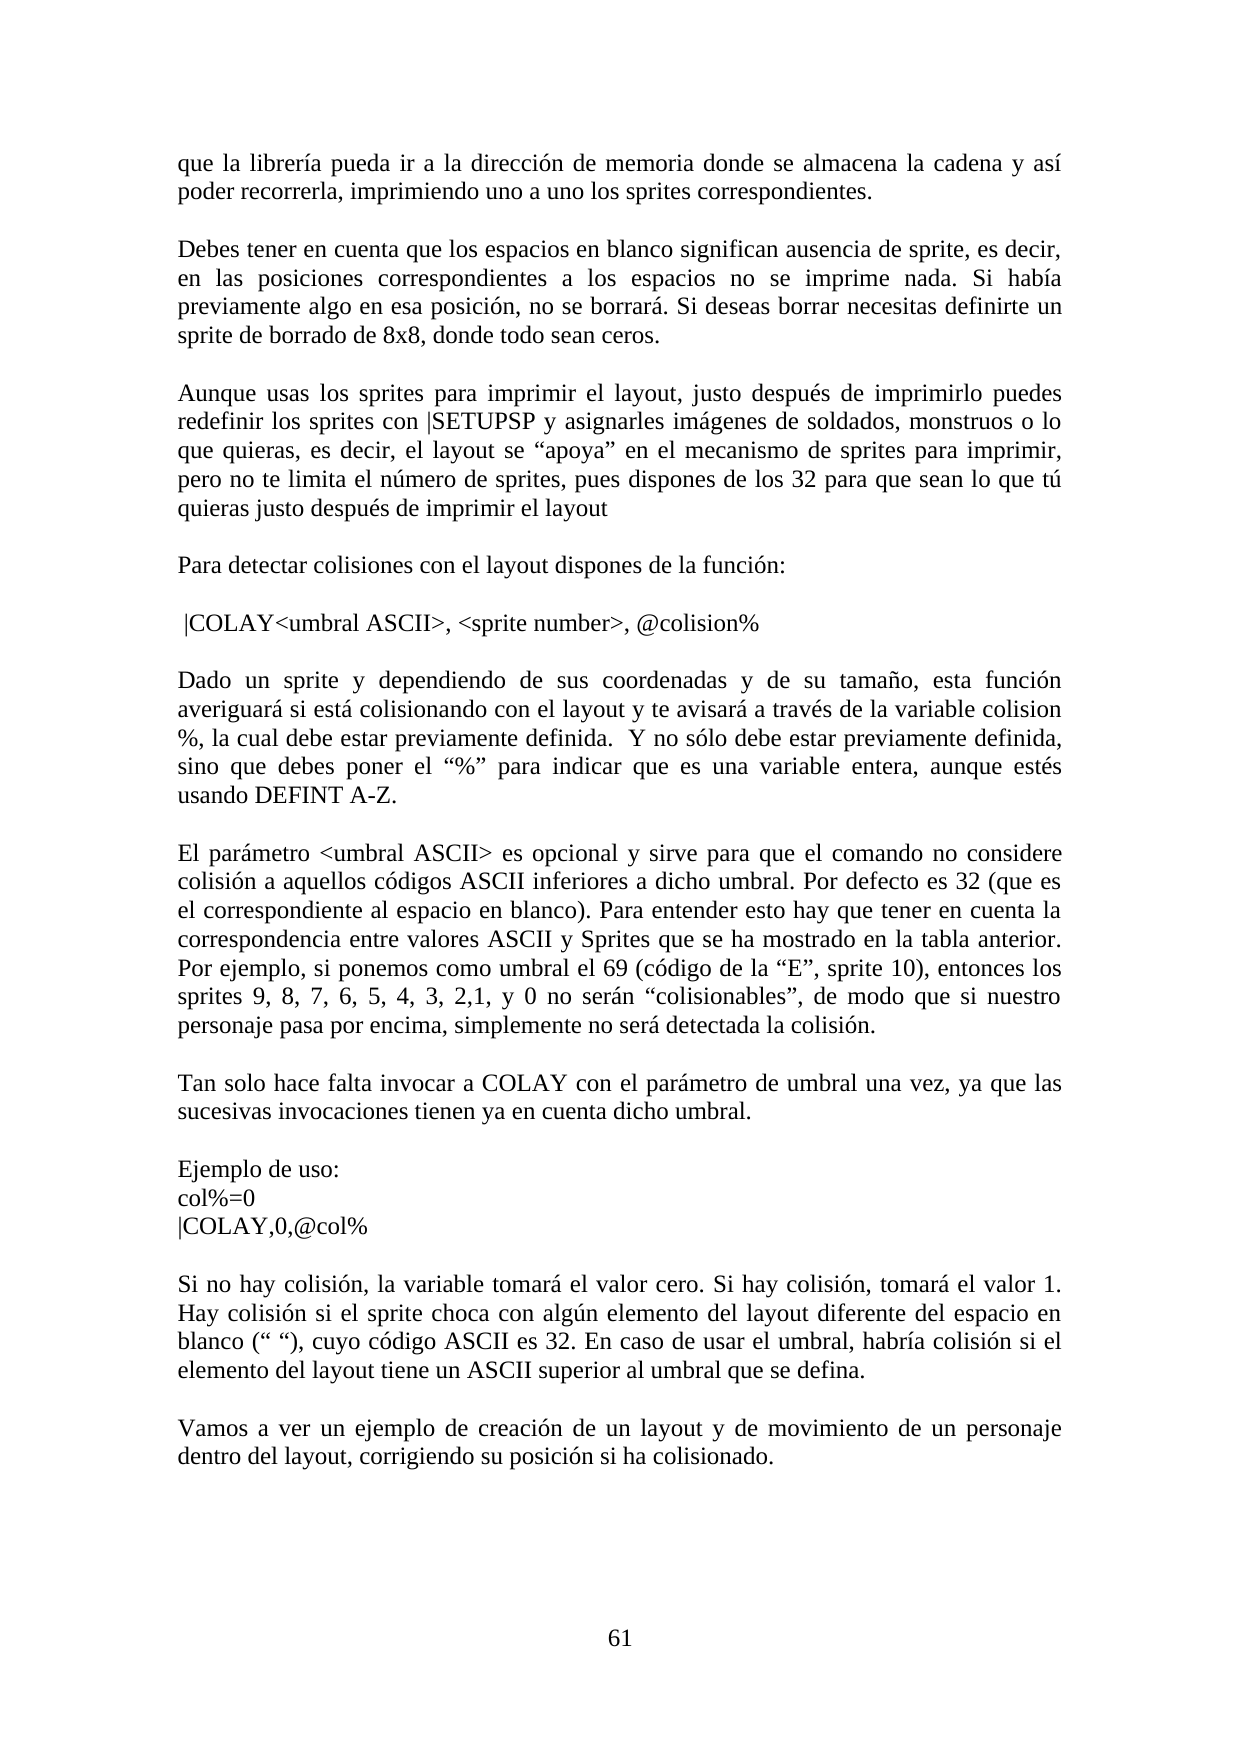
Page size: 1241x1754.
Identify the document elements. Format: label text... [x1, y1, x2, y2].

text Dado un sprite y dependiendo de sus coordenadas y de su tamaño, esta función averiguará si está colisionando con el layout y te avisará a través de la variable colision%, la cual debe estar previamente definida. Y no sólo debe estar previamente definida, sino que debes poner el “%” para indicar que es una variable entera, aunque estés usando DEFINT A-Z. [177, 665, 1063, 809]
text |COLAY,0,@col% [177, 1211, 1063, 1240]
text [177, 148, 1063, 205]
text Si no hay colisión, la variable tomará el valor cero. Si hay colisión, tomará el valor 1. Hay colisión si el sprite choca con algún elemento del layout diferente del espacio en blanco (“ “), cuyo código ASCII es 32. En caso de usar el umbral, habría colisión si el elemento del layout tiene un ASCII superior al umbral que se defina. [177, 1269, 1063, 1384]
text Debes tener en cuenta que los espacios en blanco significan ausencia de sprite, es decir, en las posiciones correspondientes a los espacios no se imprime nada. Si había previamente algo en esa posición, no se borrará. Si deseas borrar necesitas definirte un sprite de borrado de 8x8, donde todo sean ceros. [177, 234, 1063, 349]
text El parámetro <umbral ASCII> es opcional y sirve para que el comando no considere colisión a aquellos códigos ASCII inferiores a dicho umbral. Por defecto es 32 (que es el correspondiente al espacio en blanco). Para entender esto hay que tener en cuenta la correspondencia entre valores ASCII y Sprites que se ha mostrado en la tabla anterior. Por ejemplo, si ponemos como umbral el 69 (código de la “E”, sprite 10), entonces los sprites 9, 8, 7, 6, 5, 4, 3, 2,1, y 0 no serán “colisionables”, de modo que si nuestro personaje pasa por encima, simplemente no será detectada la colisión. [177, 838, 1063, 1039]
text Ejemplo de uso: [177, 1154, 1063, 1183]
text |COLAY<umbral ASCII>, <sprite number>, @colision% [177, 608, 1063, 636]
text Vamos a ver un ejemplo de creación de un layout y de movimiento de un personaje dentro del layout, corrigiendo su posición si ha colisionado. [177, 1413, 1063, 1470]
text col%=0 [177, 1183, 1063, 1211]
text Aunque usas los sprites para imprimir el layout, justo después de imprimirlo puedes redefinir los sprites con |SETUPSP y asignarles imágenes de soldados, monstruos o lo que quieras, es decir, el layout se “apoya” en el mecanismo de sprites para imprimir, pero no te limita el número de sprites, pues dispones de los 32 para que sean lo que tú quieras justo después de imprimir el layout [177, 378, 1063, 521]
text Tan solo hace falta invocar a COLAY con el parámetro de umbral una vez, ya que las sucesivas invocaciones tienen ya en cuenta dicho umbral. [177, 1068, 1063, 1125]
text Para detectar colisiones con el layout dispones de la función: [177, 550, 1063, 579]
